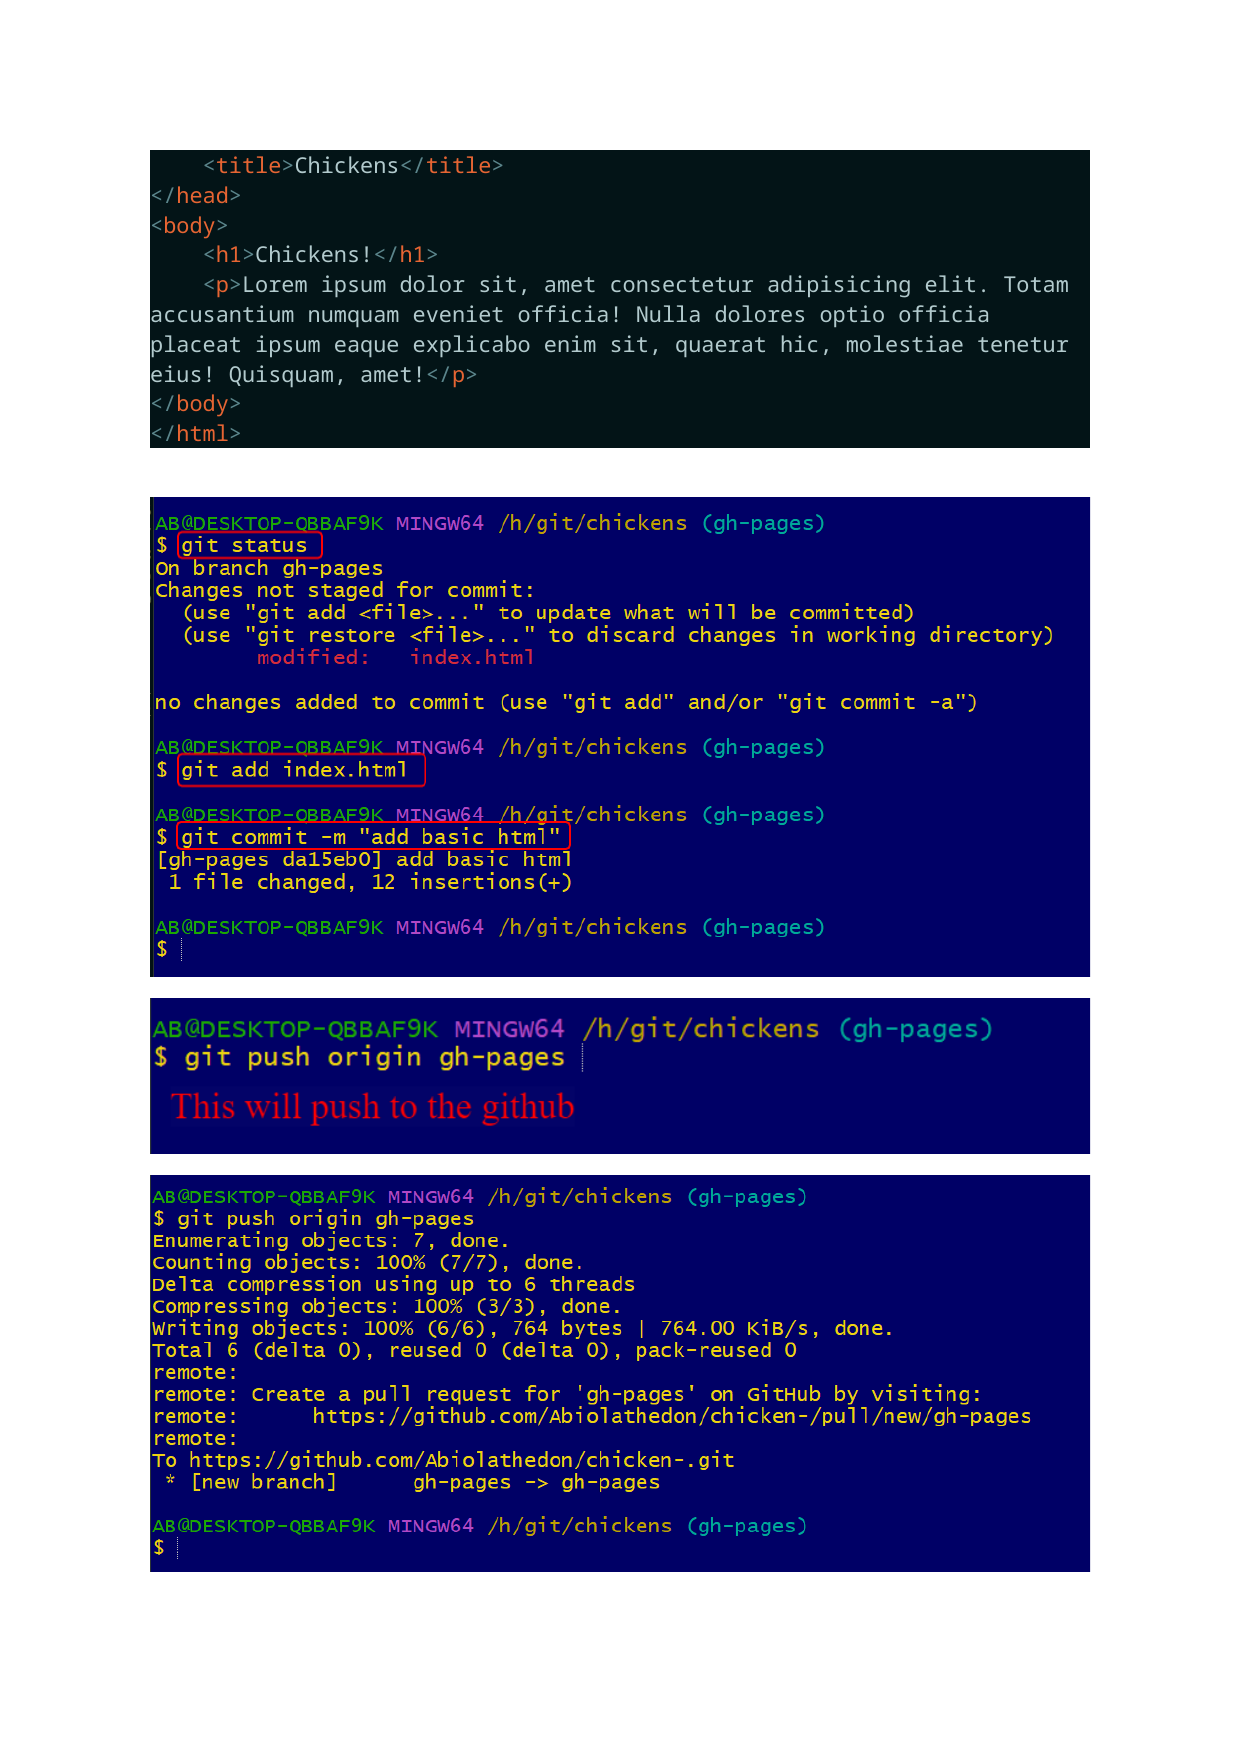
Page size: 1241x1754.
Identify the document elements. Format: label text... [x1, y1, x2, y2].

picture [150, 998, 1091, 1154]
text <h1>Chickens!</h1> [150, 239, 1090, 269]
picture [150, 497, 1091, 977]
text </html> [150, 418, 1090, 448]
picture [150, 1175, 1091, 1572]
text <title>Chickens</title> [150, 150, 1090, 180]
text </body> [150, 388, 1090, 418]
text <body> [150, 209, 1090, 239]
text <p>Lorem ipsum dolor sit, amet consectetur adipisicing elit. Totam accusantium numquam eveniet officia! Nulla dolores optio officia placeat ipsum eaque explicabo enim sit, quaerat hic, molestiae tenetur eius! Quisquam, amet!</p> [150, 269, 1090, 388]
text </head> [150, 180, 1090, 209]
